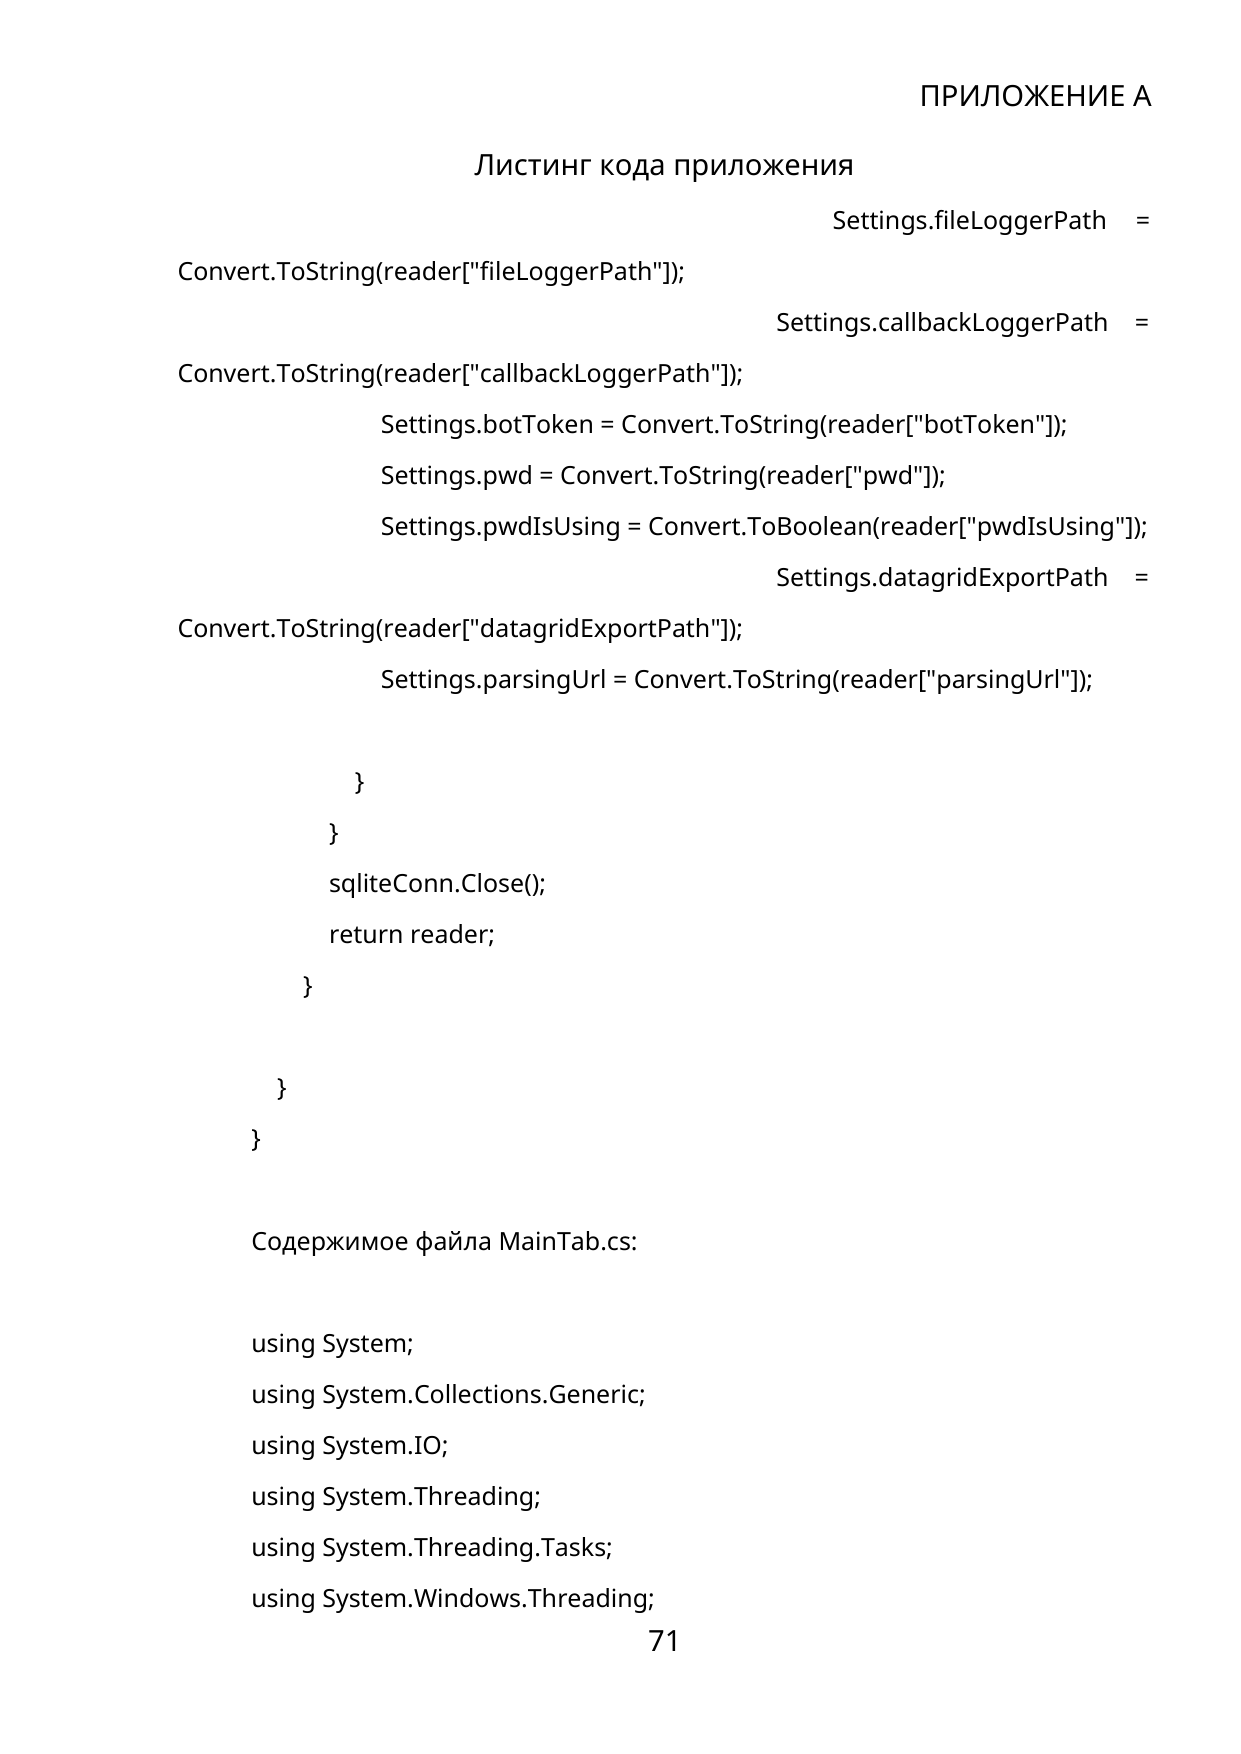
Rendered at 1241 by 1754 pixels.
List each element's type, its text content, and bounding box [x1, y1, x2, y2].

text using System; [177, 1325, 1152, 1359]
text using System.Collections.Generic; [177, 1376, 1152, 1410]
text Settings.parsingUrl = Convert.ToString(reader["parsingUrl"]); [177, 662, 1152, 696]
text } [177, 968, 1152, 1002]
text Settings.datagridExportPath = Convert.ToString(reader["datagridExportPath"]); [177, 559, 1152, 645]
text } [177, 1070, 1152, 1104]
text return reader; [177, 917, 1152, 951]
text Settings.fileLoggerPath = Convert.ToString(reader["fileLoggerPath"]); [177, 202, 1152, 287]
text Settings.botToken = Convert.ToString(reader["botToken"]); [177, 406, 1152, 441]
text Settings.pwdIsUsing = Convert.ToBoolean(reader["pwdIsUsing"]); [177, 508, 1152, 543]
text } [177, 764, 1152, 798]
text using System.Threading; [177, 1478, 1152, 1512]
text } [177, 815, 1152, 849]
text Содержимое файла MainTab.cs: [177, 1223, 1152, 1257]
text sqliteConn.Close(); [177, 866, 1152, 900]
text using System.Windows.Threading; [177, 1580, 1152, 1614]
text } [177, 1121, 1152, 1155]
text Settings.callbackLoggerPath = Convert.ToString(reader["callbackLoggerPath"]); [177, 304, 1152, 389]
text using System.Threading.Tasks; [177, 1529, 1152, 1563]
text using System.IO; [177, 1427, 1152, 1461]
text Settings.pwd = Convert.ToString(reader["pwd"]); [177, 457, 1152, 492]
